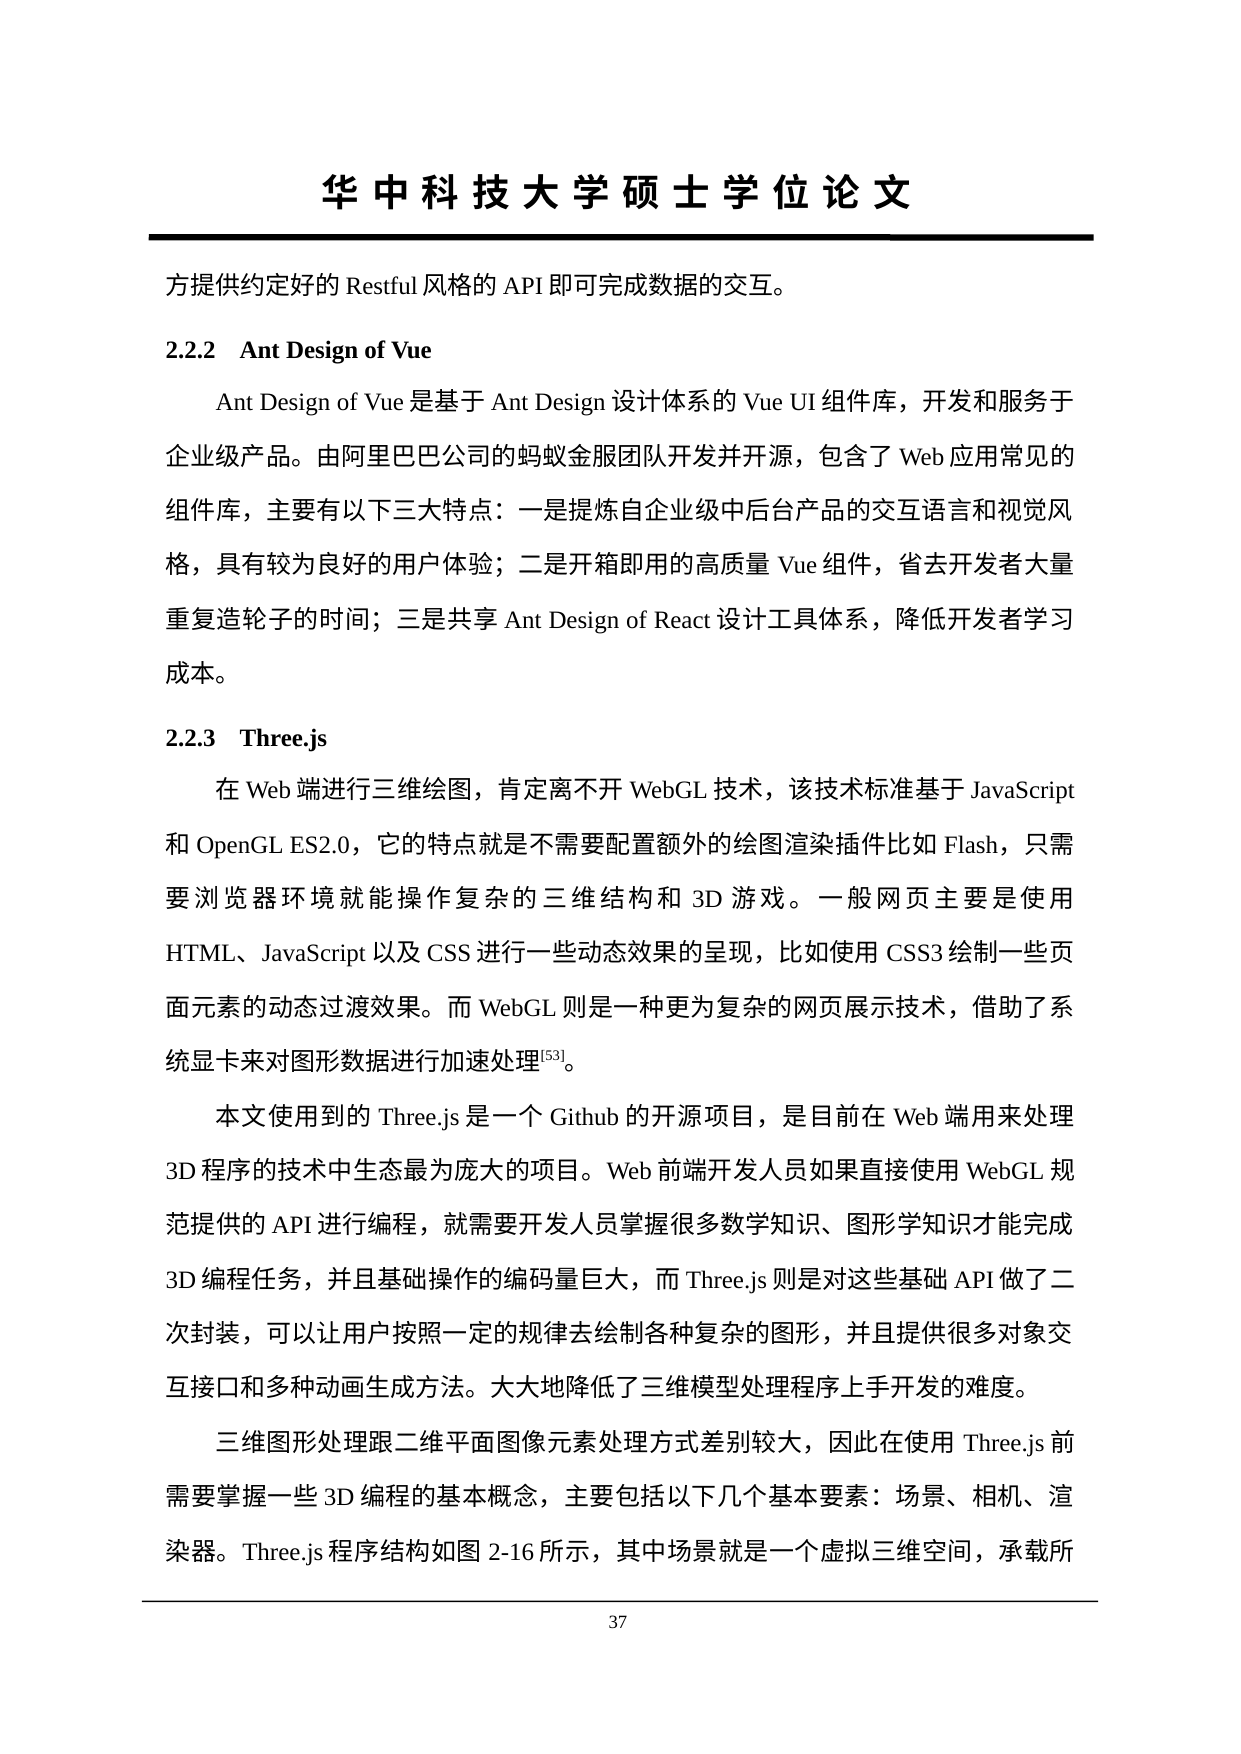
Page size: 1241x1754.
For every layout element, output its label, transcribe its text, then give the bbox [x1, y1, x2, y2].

text Ant Design of Vue是基于Ant Design设计体系的Vue UI组件库，开发和服务于企业级产品。由阿里巴巴公司的蚂蚁金服团队开发并开源，包含了Web应用常见的组件库，主要有以下三大特点：一是提炼自企业级中后台产品的交互语言和视觉风格，具有较为良好的用户体验；二是开箱即用的高质量Vue组件，省去开发者大量重复造轮子的时间；三是共享Ant Design of React设计工具体系，降低开发者学习成本。 [165, 382, 1075, 690]
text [165, 266, 1075, 302]
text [165, 1422, 1075, 1567]
subtitle Ant Design of Vue [165, 335, 1075, 363]
text 在Web端进行三维绘图，肯定离不开WebGL技术，该技术标准基于JavaScript和OpenGL ES2.0，它的特点就是不需要配置额外的绘图渲染插件比如Flash，只需要浏览器环境就能操作复杂的三维结构和3D游戏。一般网页主要是使用HTML、JavaScript以及CSS进行一些动态效果的呈现，比如使用CSS3绘制一些页面元素的动态过渡效果。而WebGL则是一种更为复杂的网页展示技术，借助了系统显卡来对图形数据进行加速处理[53]。 [165, 770, 1075, 1078]
text 本文使用到的Three.js是一个Github的开源项目，是目前在Web端用来处理3D程序的技术中生态最为庞大的项目。Web前端开发人员如果直接使用WebGL规范提供的API进行编程，就需要开发人员掌握很多数学知识、图形学知识才能完成3D编程任务，并且基础操作的编码量巨大，而Three.js则是对这些基础API做了二次封装，可以让用户按照一定的规律去绘制各种复杂的图形，并且提供很多对象交互接口和多种动画生成方法。大大地降低了三维模型处理程序上手开发的难度。 [165, 1096, 1075, 1404]
subtitle Three.js [165, 723, 1075, 751]
